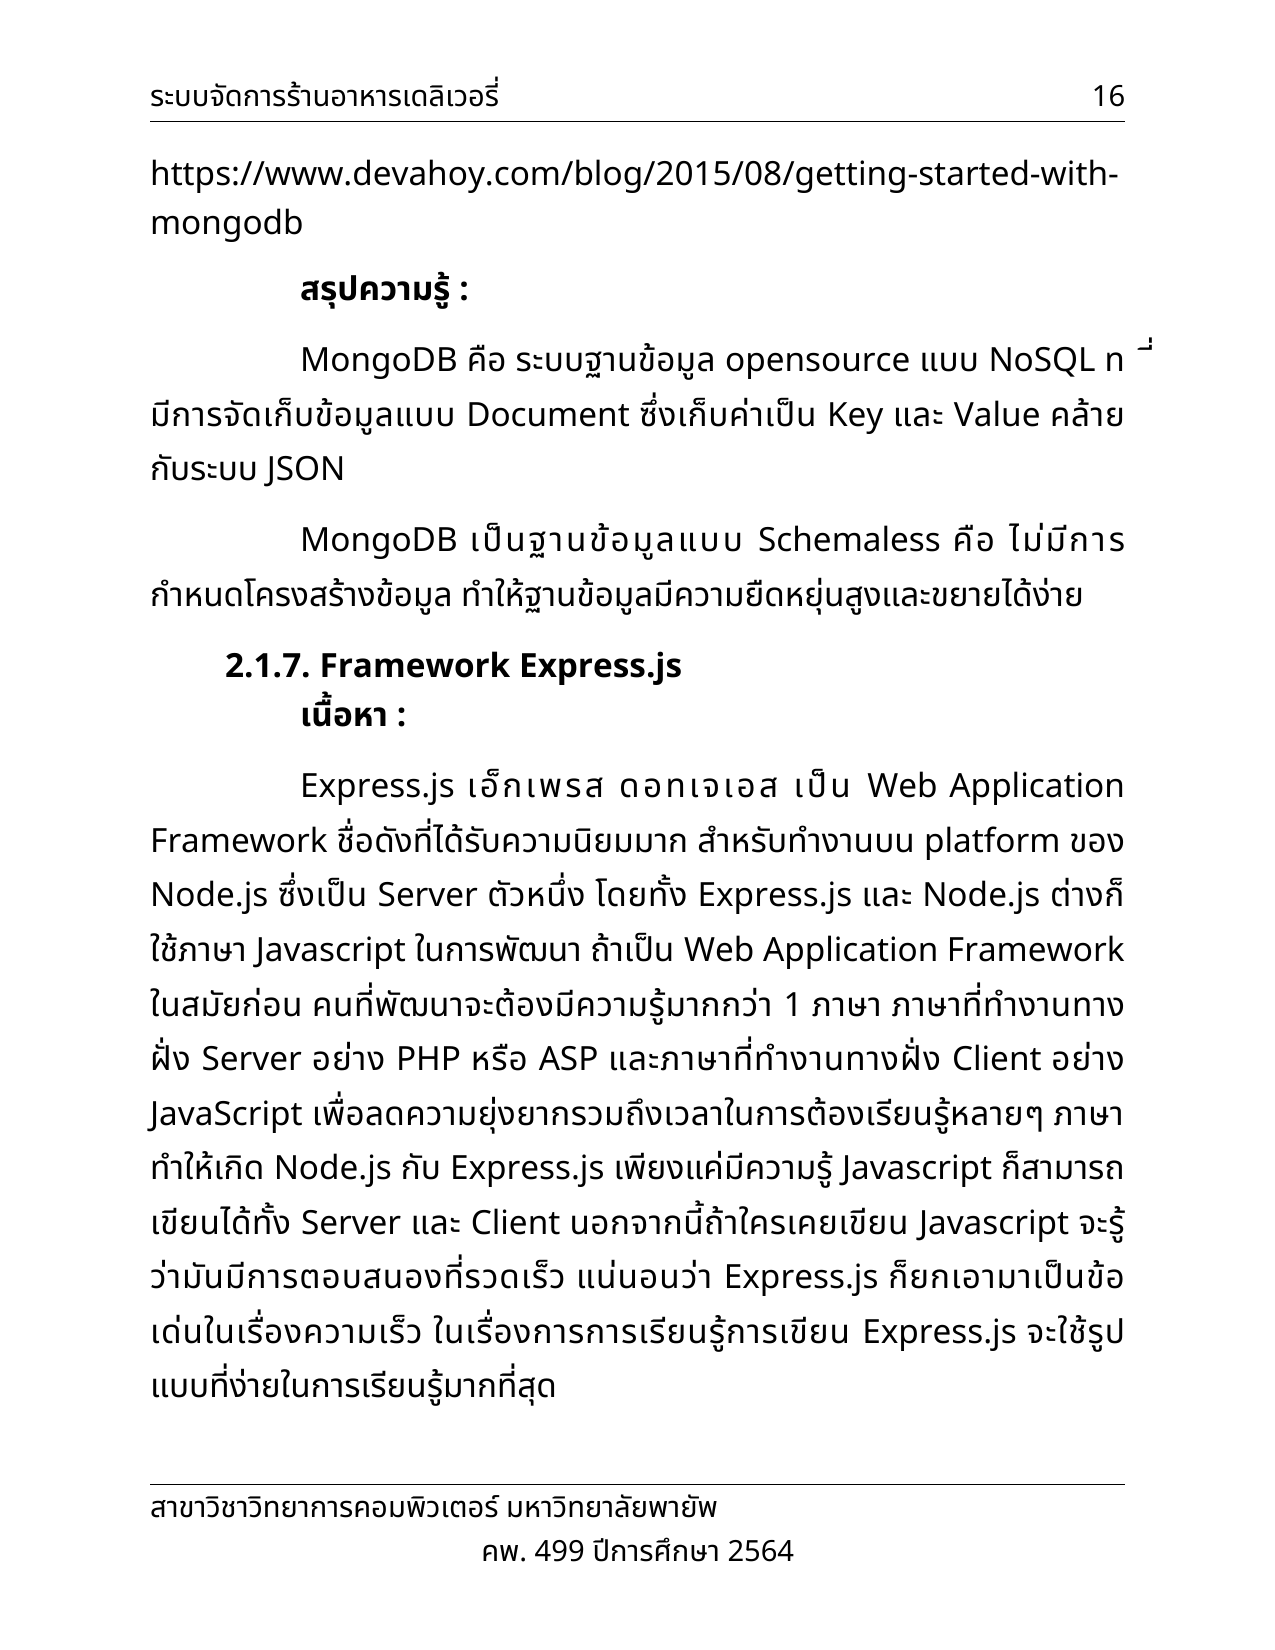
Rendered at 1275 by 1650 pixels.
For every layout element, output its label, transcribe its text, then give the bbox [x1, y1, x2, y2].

text MongoDB คือ ระบบฐานข้อมูล opensource แบบ NoSQL ที่มีการจัดเก็บข้อมูลแบบ Document ซึ่งเก็บค่าเป็น Key และ Value คล้ายกับระบบ JSON [150, 336, 1125, 496]
text MongoDB เป็นฐานข้อมูลแบบ Schemaless คือ ไม่มีการกำหนดโครงสร้างข้อมูล ทำให้ฐานข้อมูลมีความยืดหยุ่นสูงและขยายได้ง่าย [150, 516, 1125, 621]
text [150, 150, 1125, 244]
text เนื้อหา : [150, 691, 1125, 741]
text สรุปความรู้ : [150, 264, 1125, 315]
subtitle Framework Express.js [150, 642, 1125, 687]
text Express.js เอ็กเพรส ดอทเจเอส เป็น Web Application Framework ชื่อดังที่ได้รับความนิยมมาก สำหรับทำงานบน platform ของ Node.js ซึ่งเป็น Server ตัวหนึ่ง โดยทั้ง Express.js และ Node.js ต่างก็ใช้ภาษา Javascript ในการพัฒนา ถ้าเป็น Web Application Framework ในสมัยก่อน คนที่พัฒนาจะต้องมีความรู้มากกว่า 1 ภาษา ภาษาที่ทำงานทางฝั่ง Server อย่าง PHP หรือ ASP และภาษาที่ทำงานทางฝั่ง Client อย่าง JavaScript เพื่อลดความยุ่งยากรวมถึงเวลาในการต้องเรียนรู้หลายๆ ภาษาทำให้เกิด Node.js กับ Express.js เพียงแค่มีความรู้ Javascript ก็สามารถเขียนได้ทั้ง Server และ Client นอกจากนี้ถ้าใครเคยเขียน Javascript จะรู้ว่ามันมีการตอบสนองที่รวดเร็ว แน่นอนว่า Express.js ก็ยกเอามาเป็นข้อเด่นในเรื่องความเร็ว ในเรื่องการการเรียนรู้การเขียน Express.js จะใช้รูปแบบที่ง่ายในการเรียนรู้มากที่สุด [150, 762, 1125, 1413]
